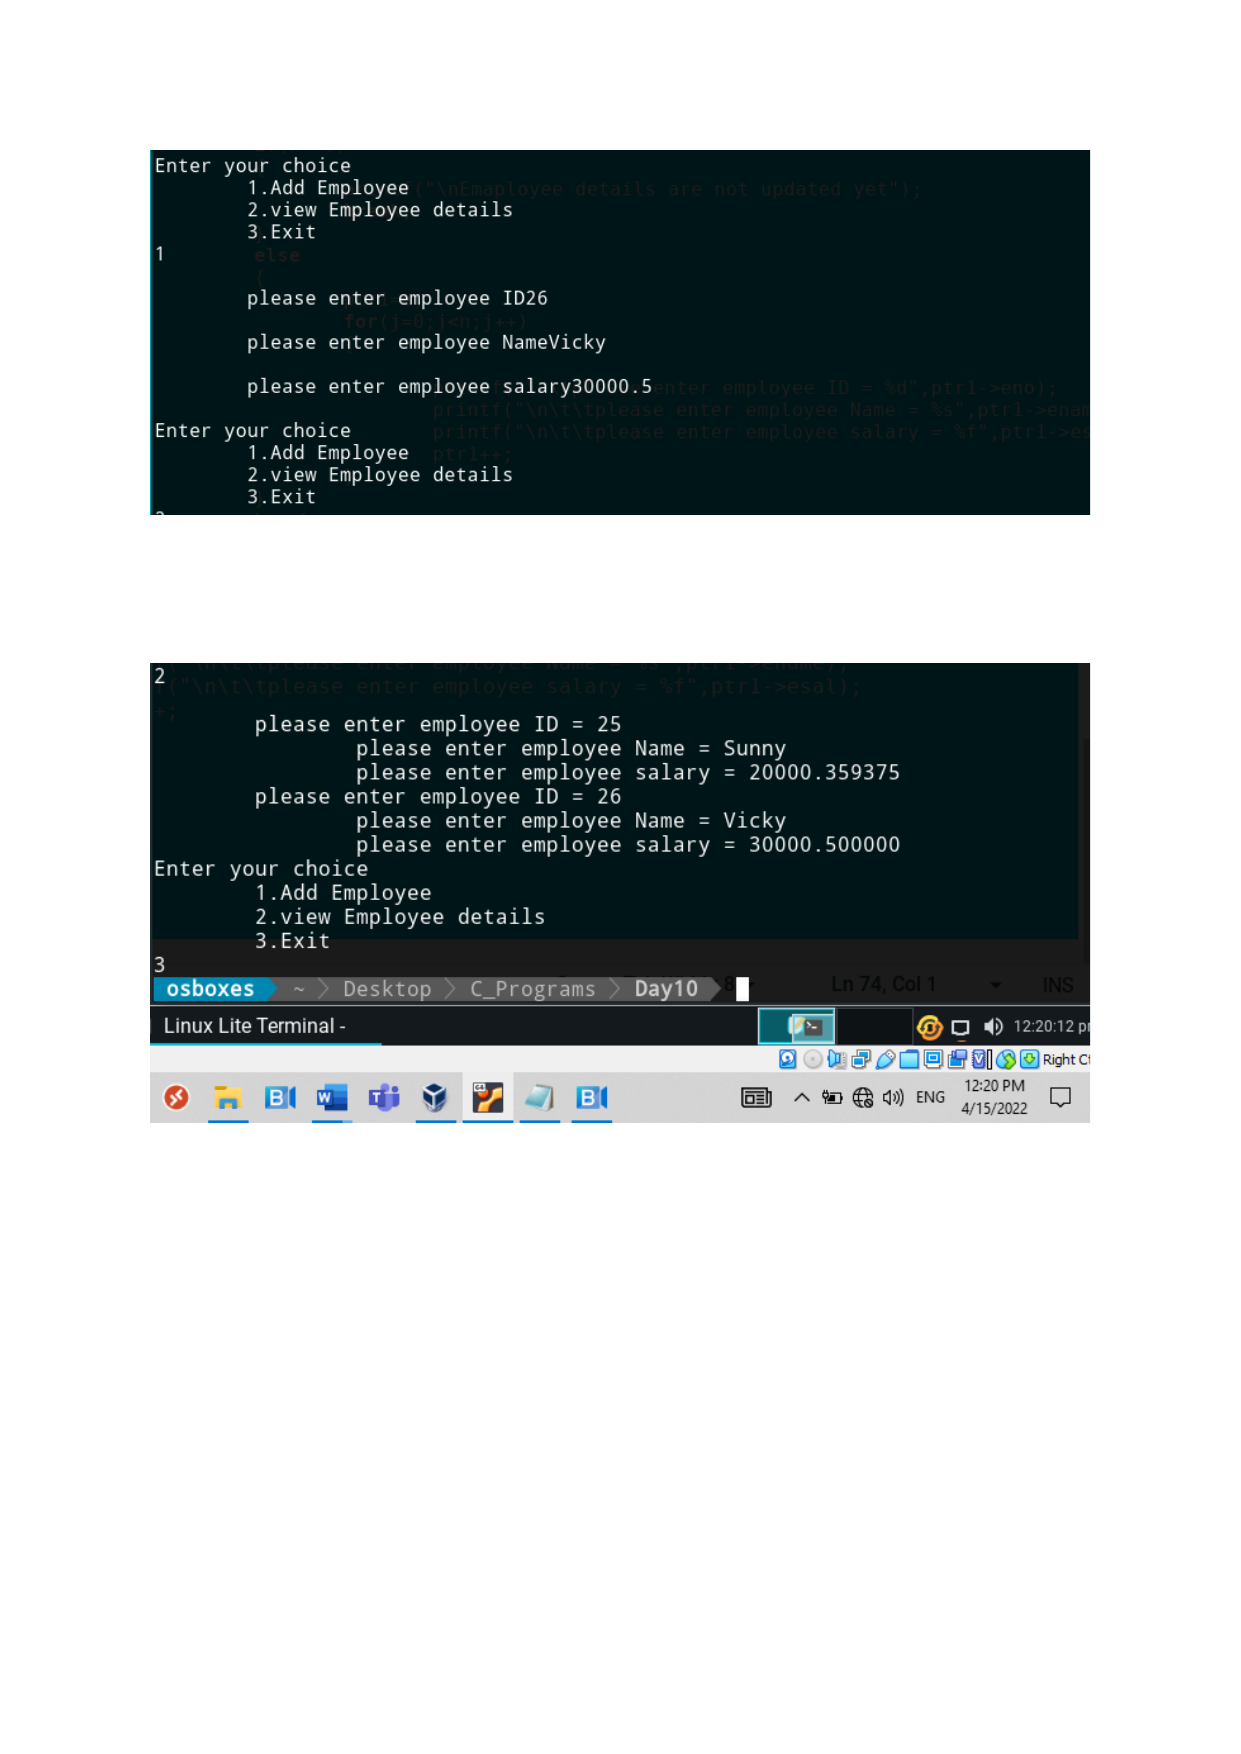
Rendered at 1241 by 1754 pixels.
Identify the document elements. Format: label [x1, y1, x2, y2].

picture [150, 663, 1091, 1123]
picture [150, 150, 1091, 515]
